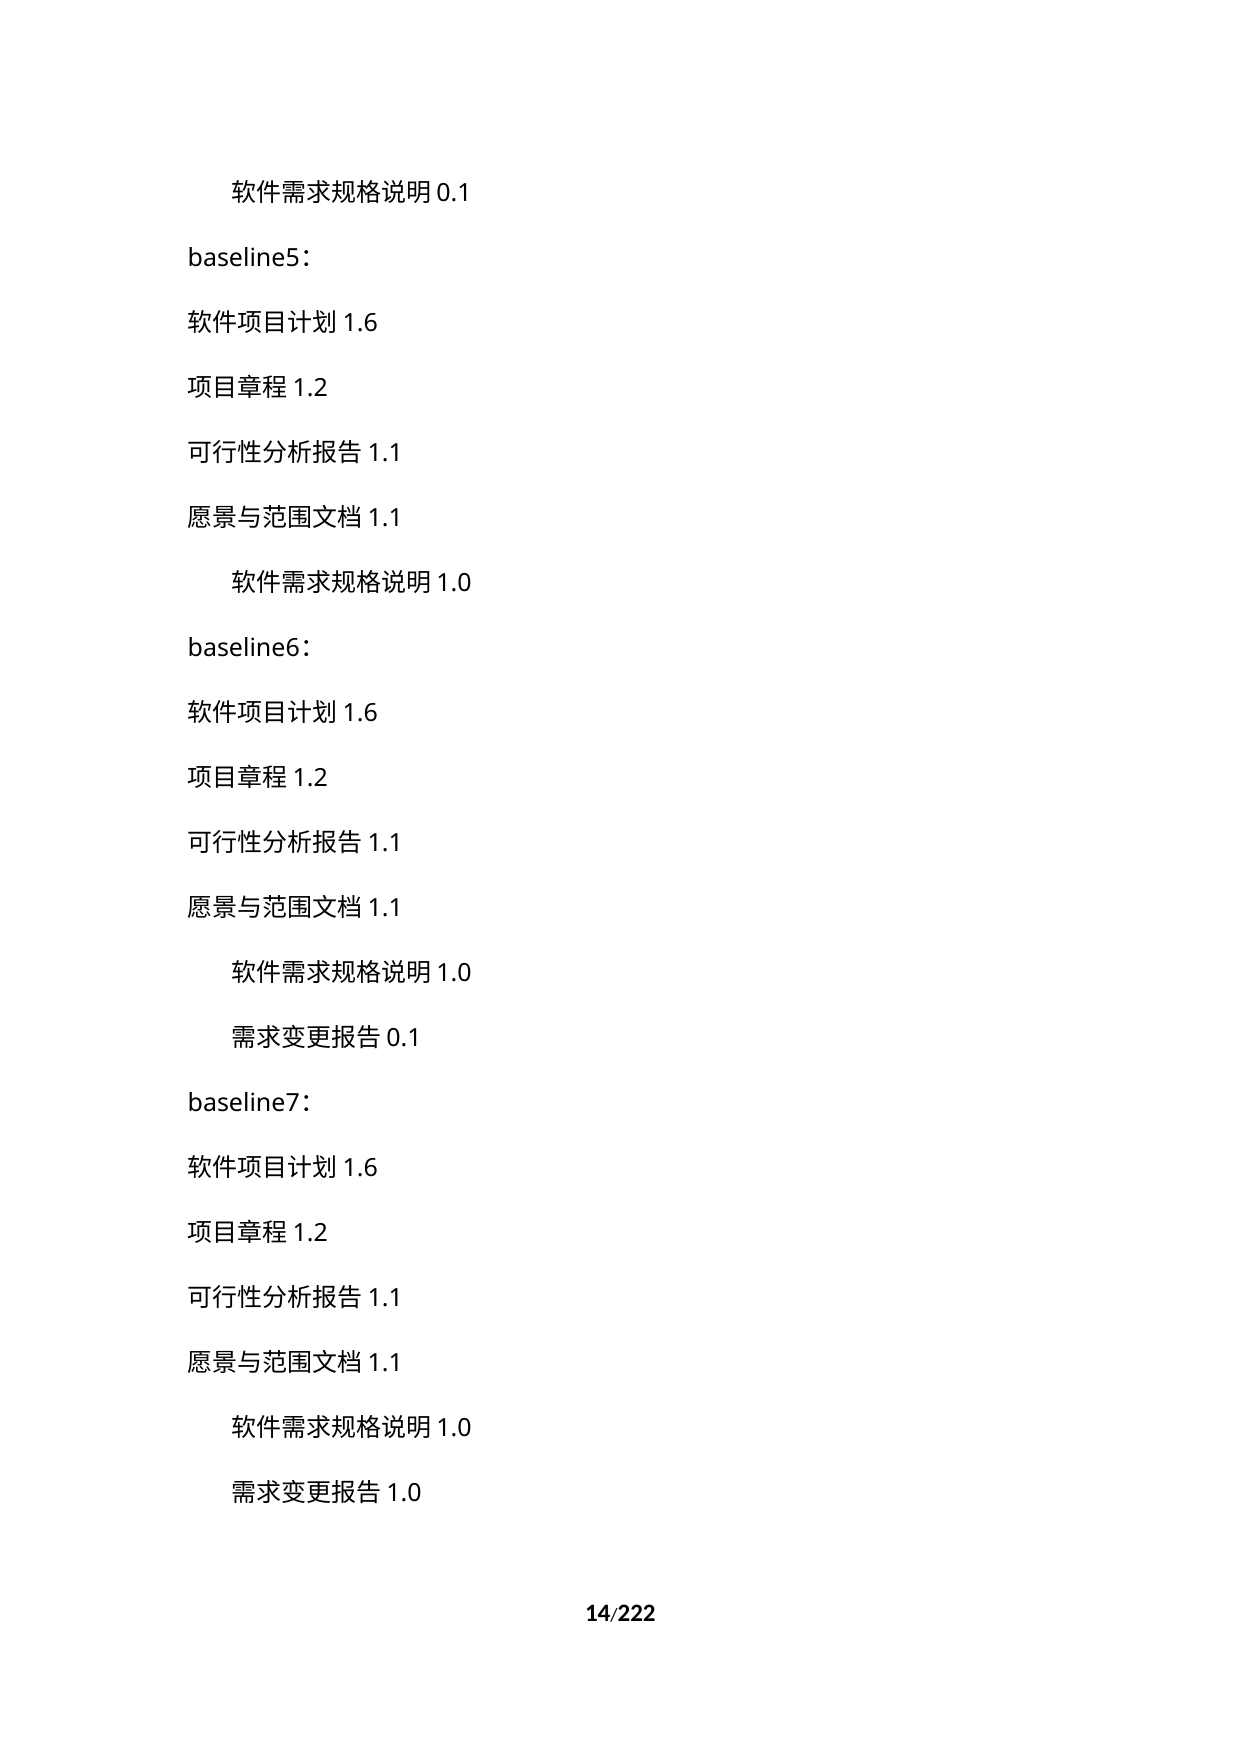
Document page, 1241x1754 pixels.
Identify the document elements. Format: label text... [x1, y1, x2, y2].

text 软件项目计划1.6 [187, 1133, 1053, 1198]
text 可行性分析报告1.1 [187, 418, 1053, 483]
text 项目章程1.2 [187, 743, 1053, 808]
text 愿景与范围文档1.1 [187, 483, 1053, 548]
text 软件需求规格说明1.0 [187, 938, 1053, 1003]
text 软件需求规格说明1.0 [187, 1393, 1053, 1458]
text 需求变更报告0.1 [187, 1003, 1053, 1068]
text 愿景与范围文档1.1 [187, 873, 1053, 938]
text baseline7： [187, 1068, 1053, 1133]
text 软件项目计划1.6 [187, 288, 1053, 353]
text baseline6： [187, 613, 1053, 678]
text 软件需求规格说明0.1 [187, 158, 1053, 223]
text 软件需求规格说明1.0 [187, 548, 1053, 613]
text 项目章程1.2 [187, 353, 1053, 418]
text 可行性分析报告1.1 [187, 1263, 1053, 1328]
text 项目章程1.2 [187, 1198, 1053, 1263]
text 愿景与范围文档1.1 [187, 1328, 1053, 1393]
text baseline5： [187, 223, 1053, 288]
text 需求变更报告1.0 [187, 1458, 1053, 1523]
text 可行性分析报告1.1 [187, 808, 1053, 873]
text 软件项目计划1.6 [187, 678, 1053, 743]
